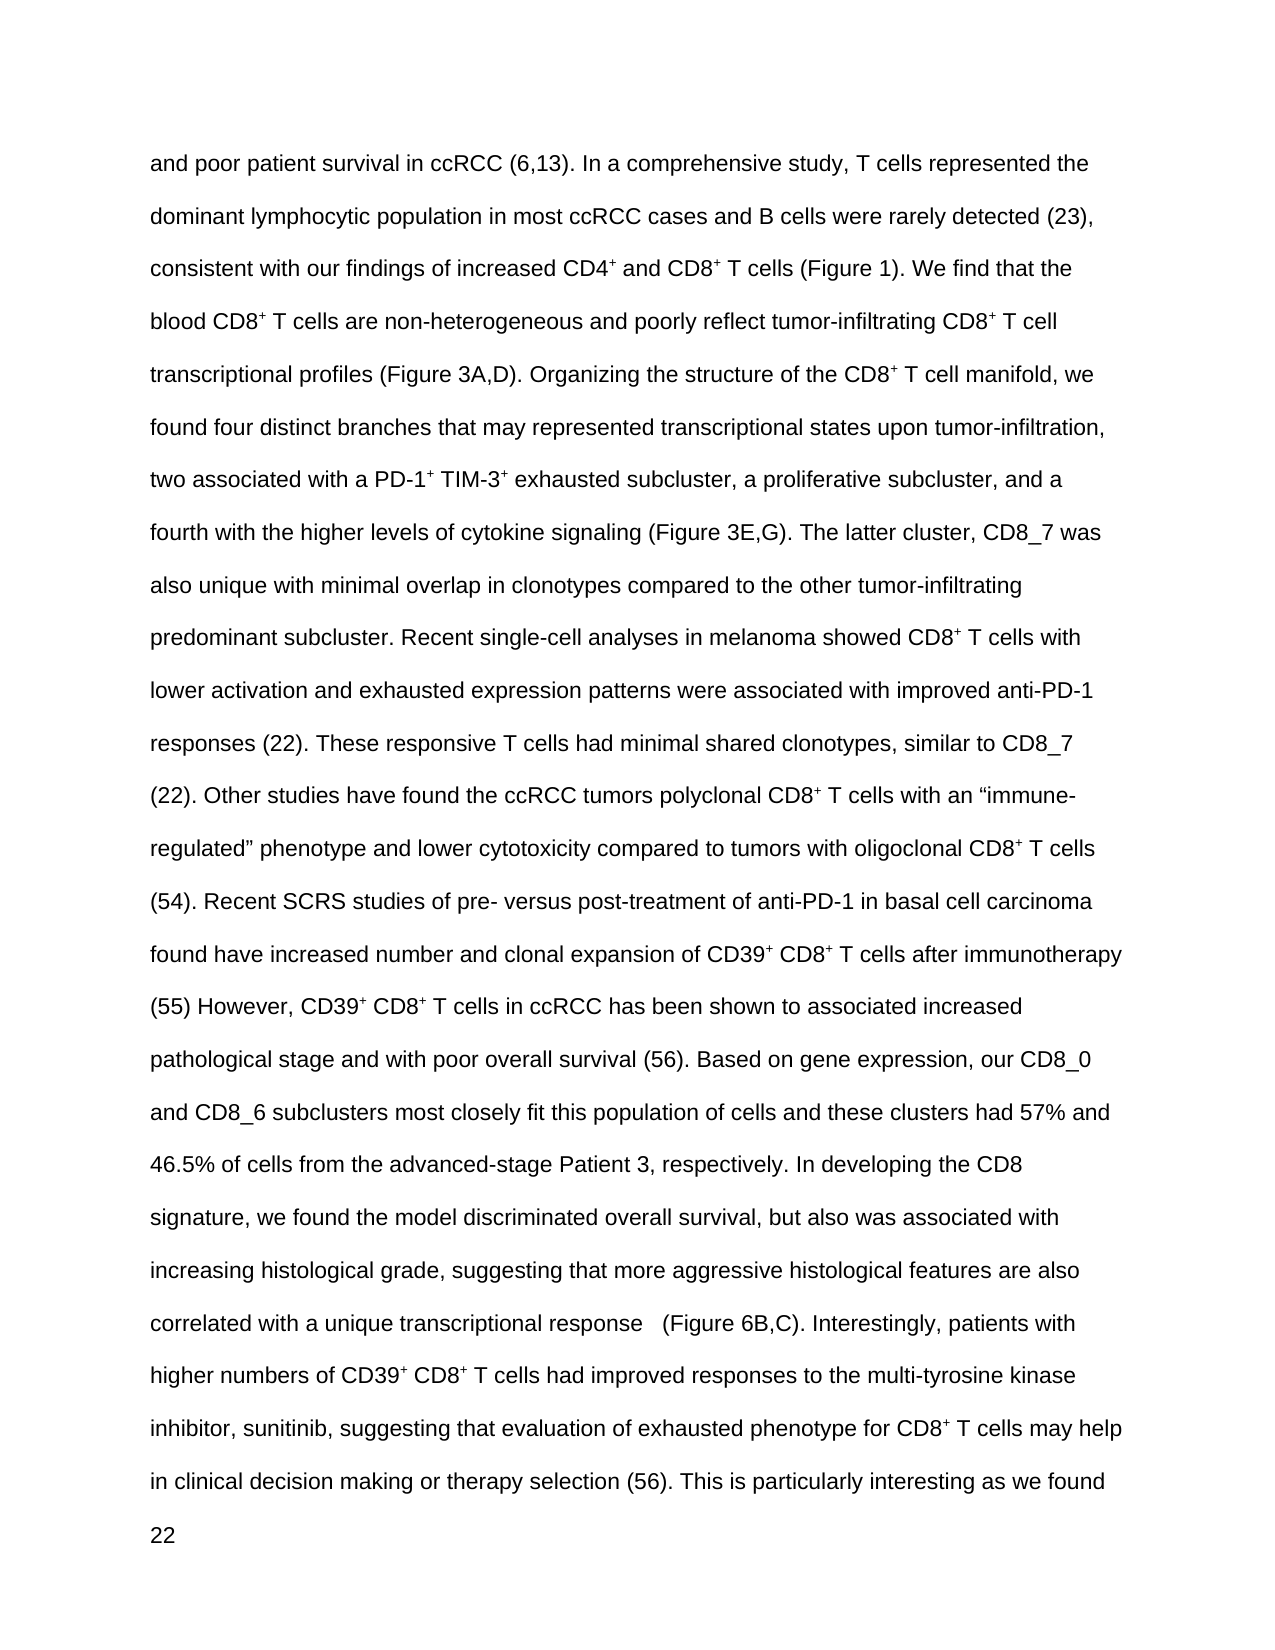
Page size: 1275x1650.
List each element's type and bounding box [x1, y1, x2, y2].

text [150, 150, 1125, 1494]
